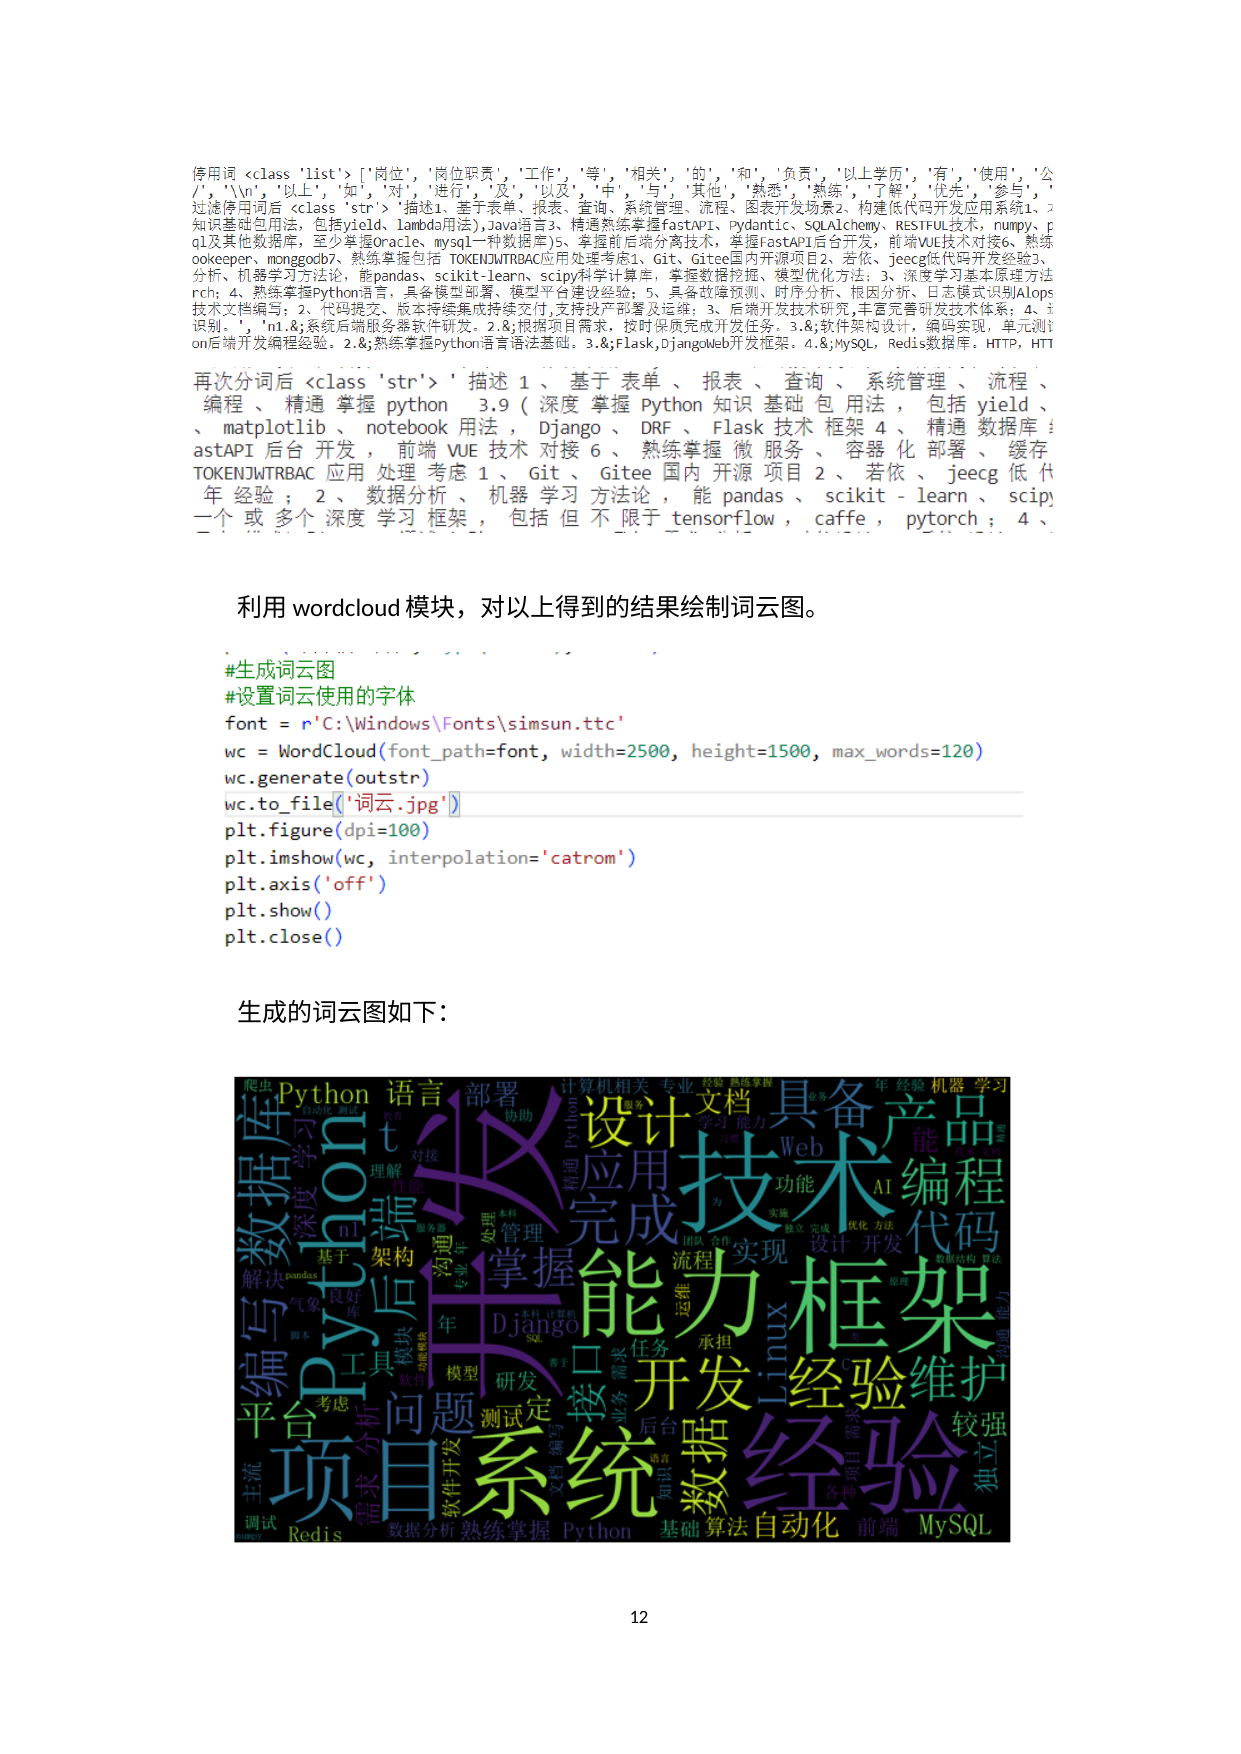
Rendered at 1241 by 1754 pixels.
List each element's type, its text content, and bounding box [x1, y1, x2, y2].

text 生成的词云图如下： [187, 978, 1053, 1043]
text 利用wordcloud模块，对以上得到的结果绘制词云图。 [187, 573, 1053, 638]
